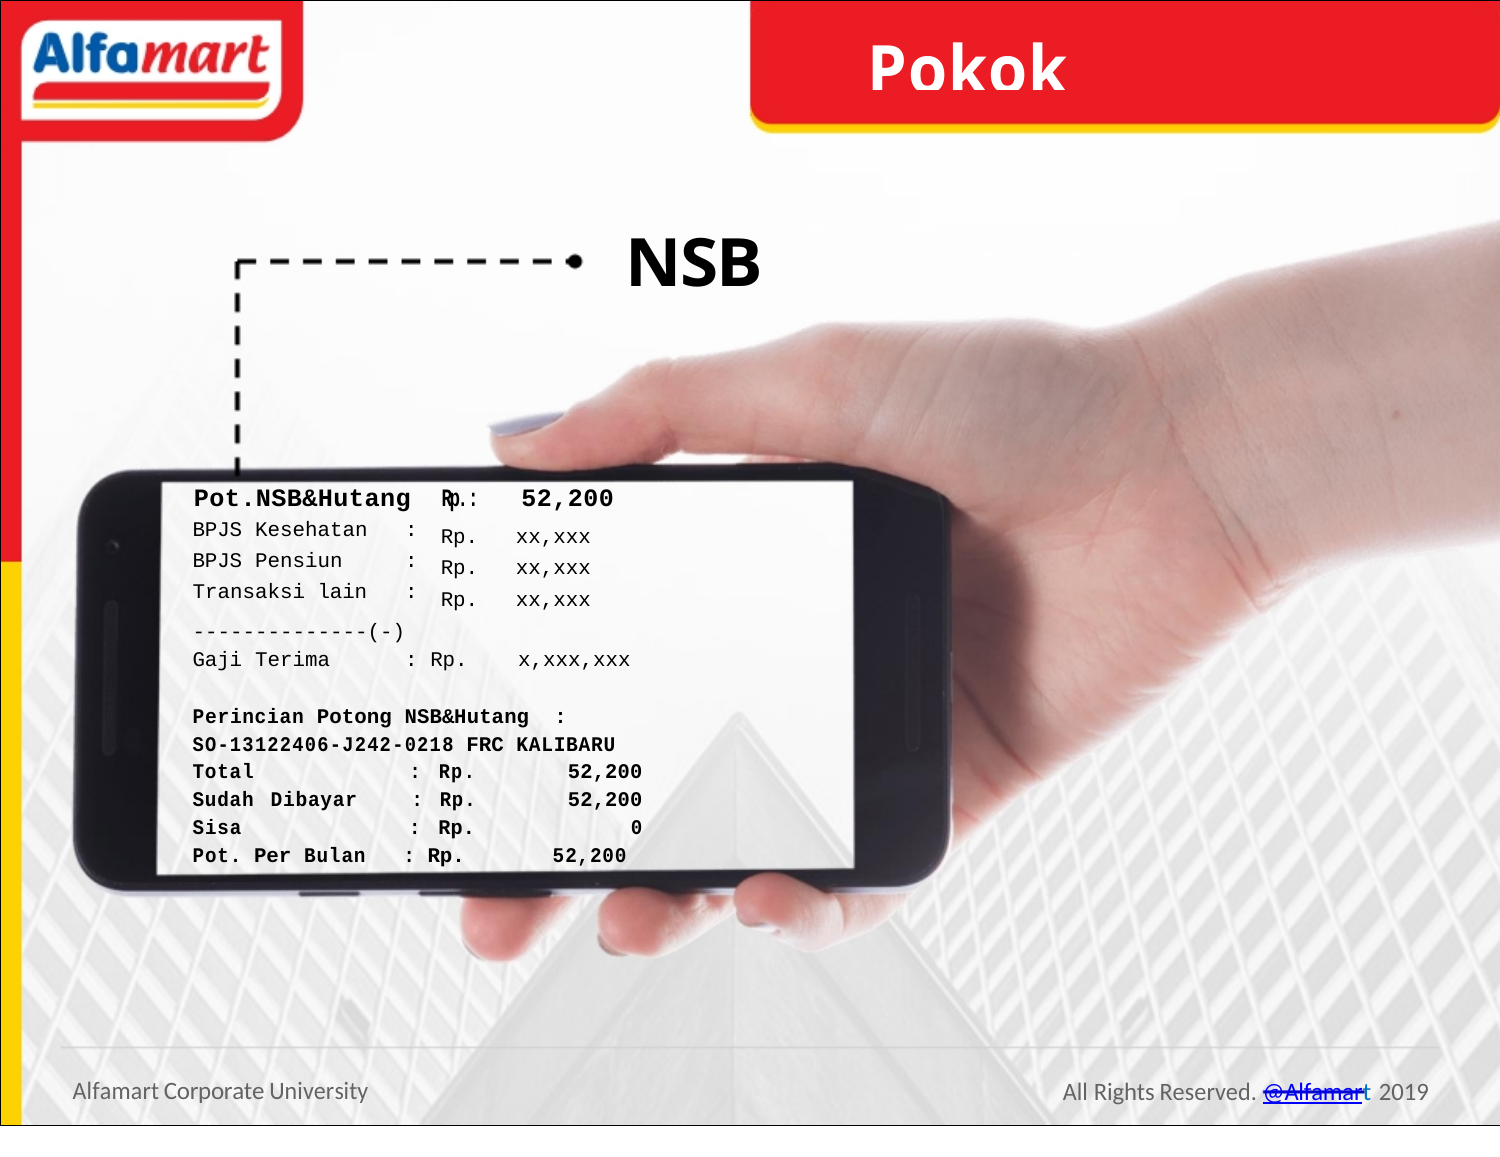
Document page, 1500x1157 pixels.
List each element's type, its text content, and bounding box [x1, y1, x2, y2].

text --------------(-) [192, 622, 1440, 643]
text Gaji Terima : Rp. x,xxx,xxx [192, 650, 1440, 671]
text Rp. xx,xxx [441, 527, 1440, 548]
text Rp. xx,xxx [441, 558, 1440, 579]
text BPJS Kesehatan : [192, 519, 423, 540]
text SO-13122406-J242-0218 FRC KALIBARU [192, 735, 1440, 756]
text BPJS Pensiun : [192, 551, 423, 571]
text Transaksi lain : [192, 582, 423, 603]
text NSB [625, 231, 1440, 301]
picture [1, 1, 1500, 1125]
text Pot.NSB&Hutang Rp.: 52,200 [194, 486, 1440, 512]
text Rp. xx,xxx [441, 589, 1440, 610]
text Total : Rp. 52,200 Sudah Dibayar : Rp. 52,200 Sisa : Rp. 0 Pot. Per Bulan : Rp. 52,200 [192, 756, 642, 868]
text Perincian Potong NSB&Hutang : [192, 707, 1440, 728]
text Alfamart Corporate University [72, 1080, 375, 1105]
text All Rights Reserved. @Alfamart 2019 [1063, 1080, 1440, 1105]
